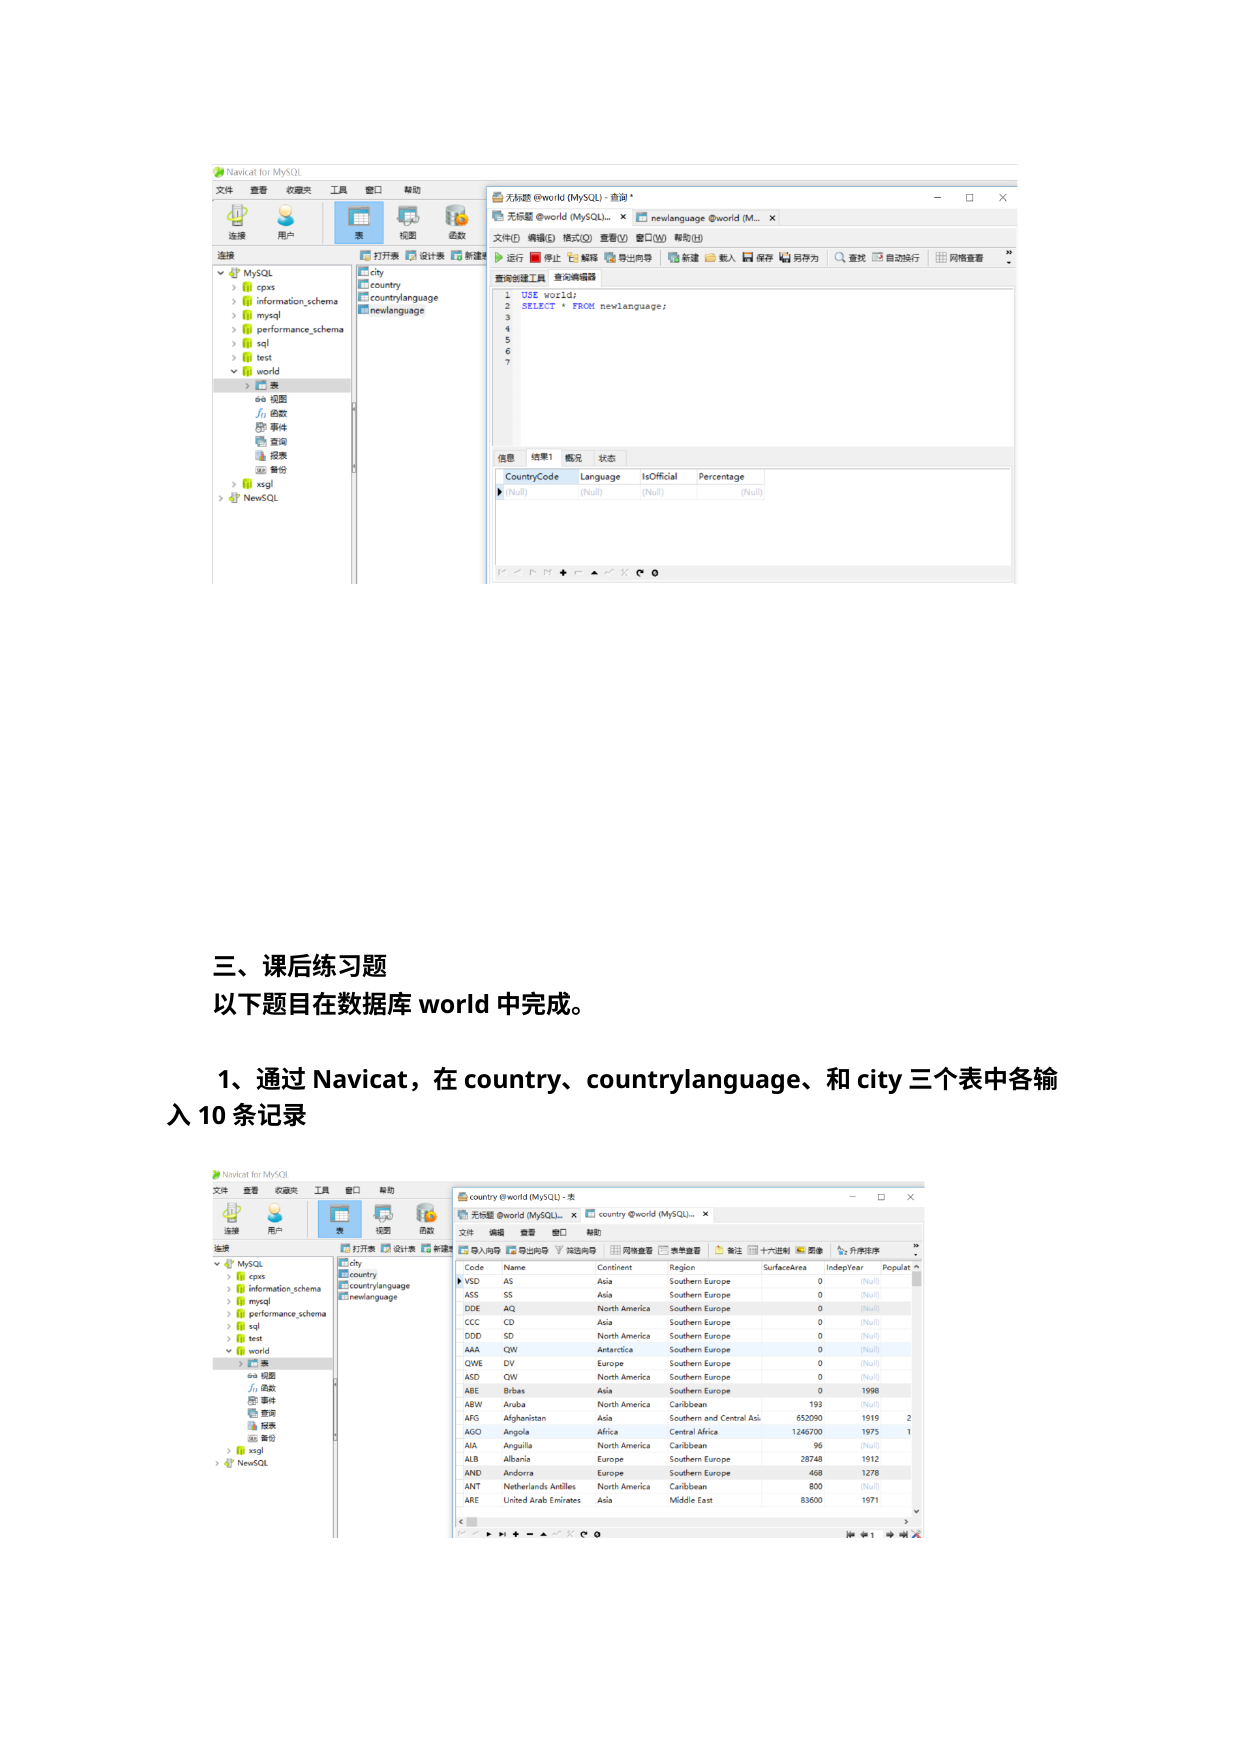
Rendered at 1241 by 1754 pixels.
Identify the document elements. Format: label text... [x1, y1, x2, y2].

picture [212, 164, 1018, 584]
text 以下题目在数据库 world 中完成。 [187, 985, 1073, 1021]
picture [212, 1170, 925, 1538]
text 三、课后练习题 [187, 947, 1073, 983]
text 1、通过 Navicat，在 country、countrylanguage、和 city 三个表中各输入 10 条记录 [167, 1059, 1073, 1132]
